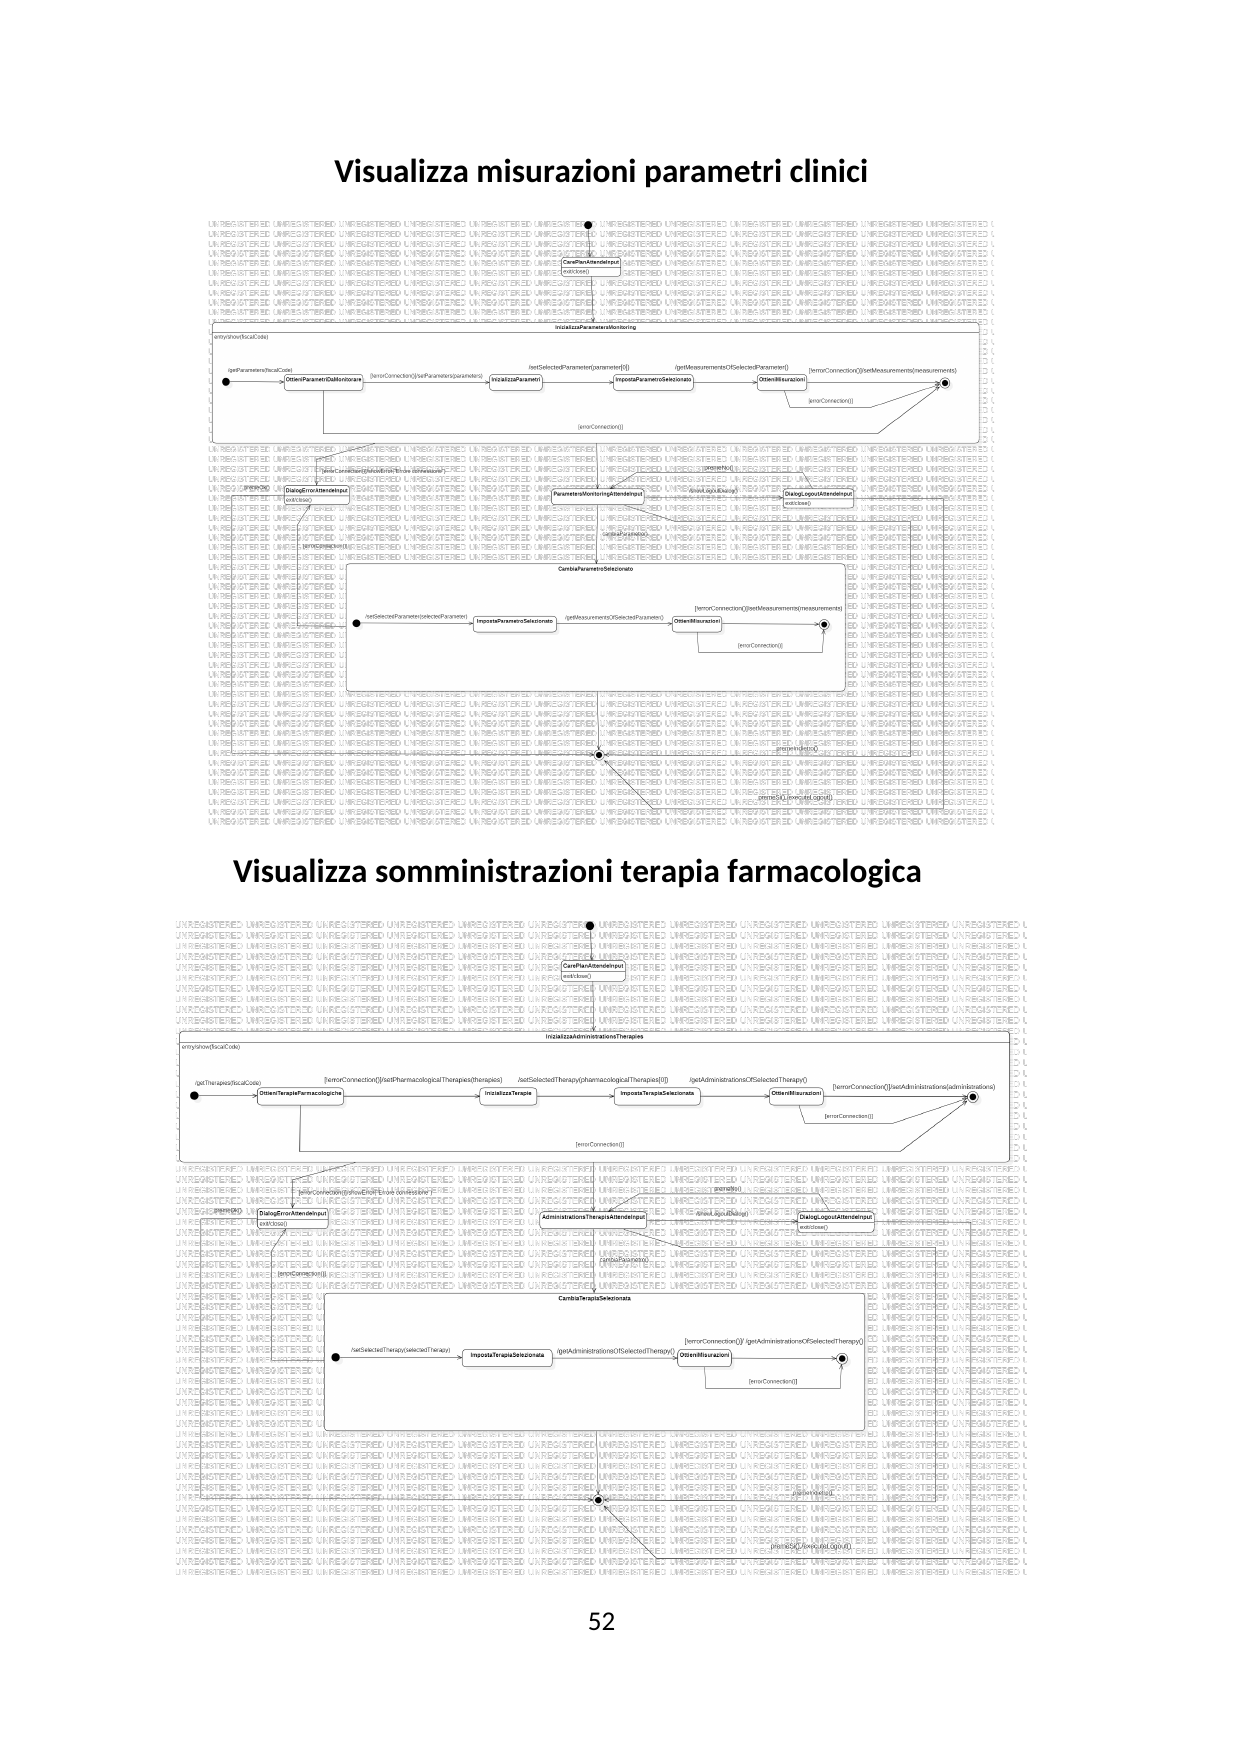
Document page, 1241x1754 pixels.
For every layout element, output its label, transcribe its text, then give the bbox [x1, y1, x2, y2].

text Visualizza somministrazioni terapia farmacologica [150, 850, 1053, 891]
text Visualizza misurazioni parametri clinici [150, 150, 1053, 191]
picture [208, 217, 995, 825]
picture [175, 917, 1027, 1576]
